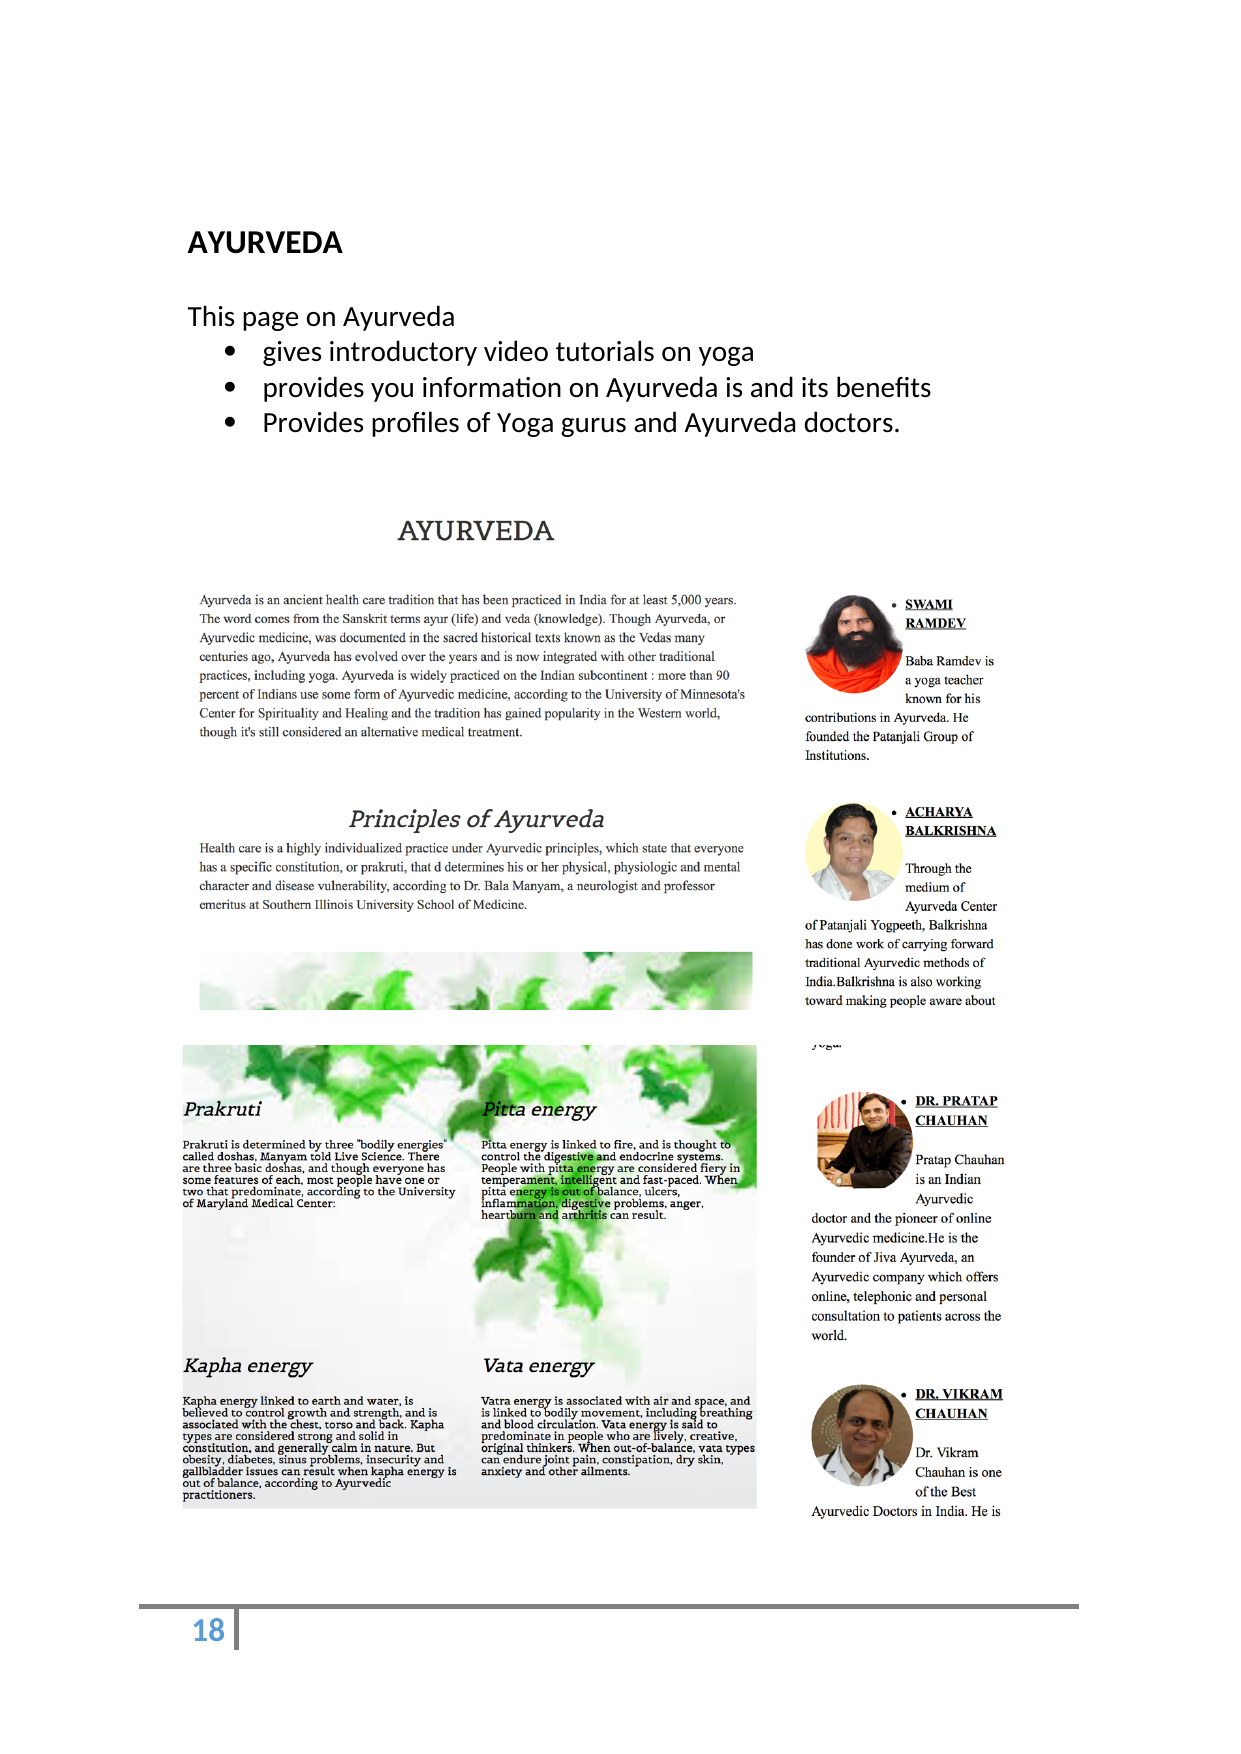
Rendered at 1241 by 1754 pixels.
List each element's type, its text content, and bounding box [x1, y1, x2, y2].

text This page on Ayurveda [187, 298, 1090, 333]
list provides you information on Ayurveda is and its benefits [225, 369, 1090, 404]
picture [150, 1045, 1090, 1525]
list gives introductory video tutorials on yoga [225, 333, 1090, 369]
list Provides profiles of Yoga gurus and Ayurveda doctors. [225, 404, 1090, 440]
picture [150, 511, 1081, 1010]
text AYURVEDA [187, 221, 1090, 262]
